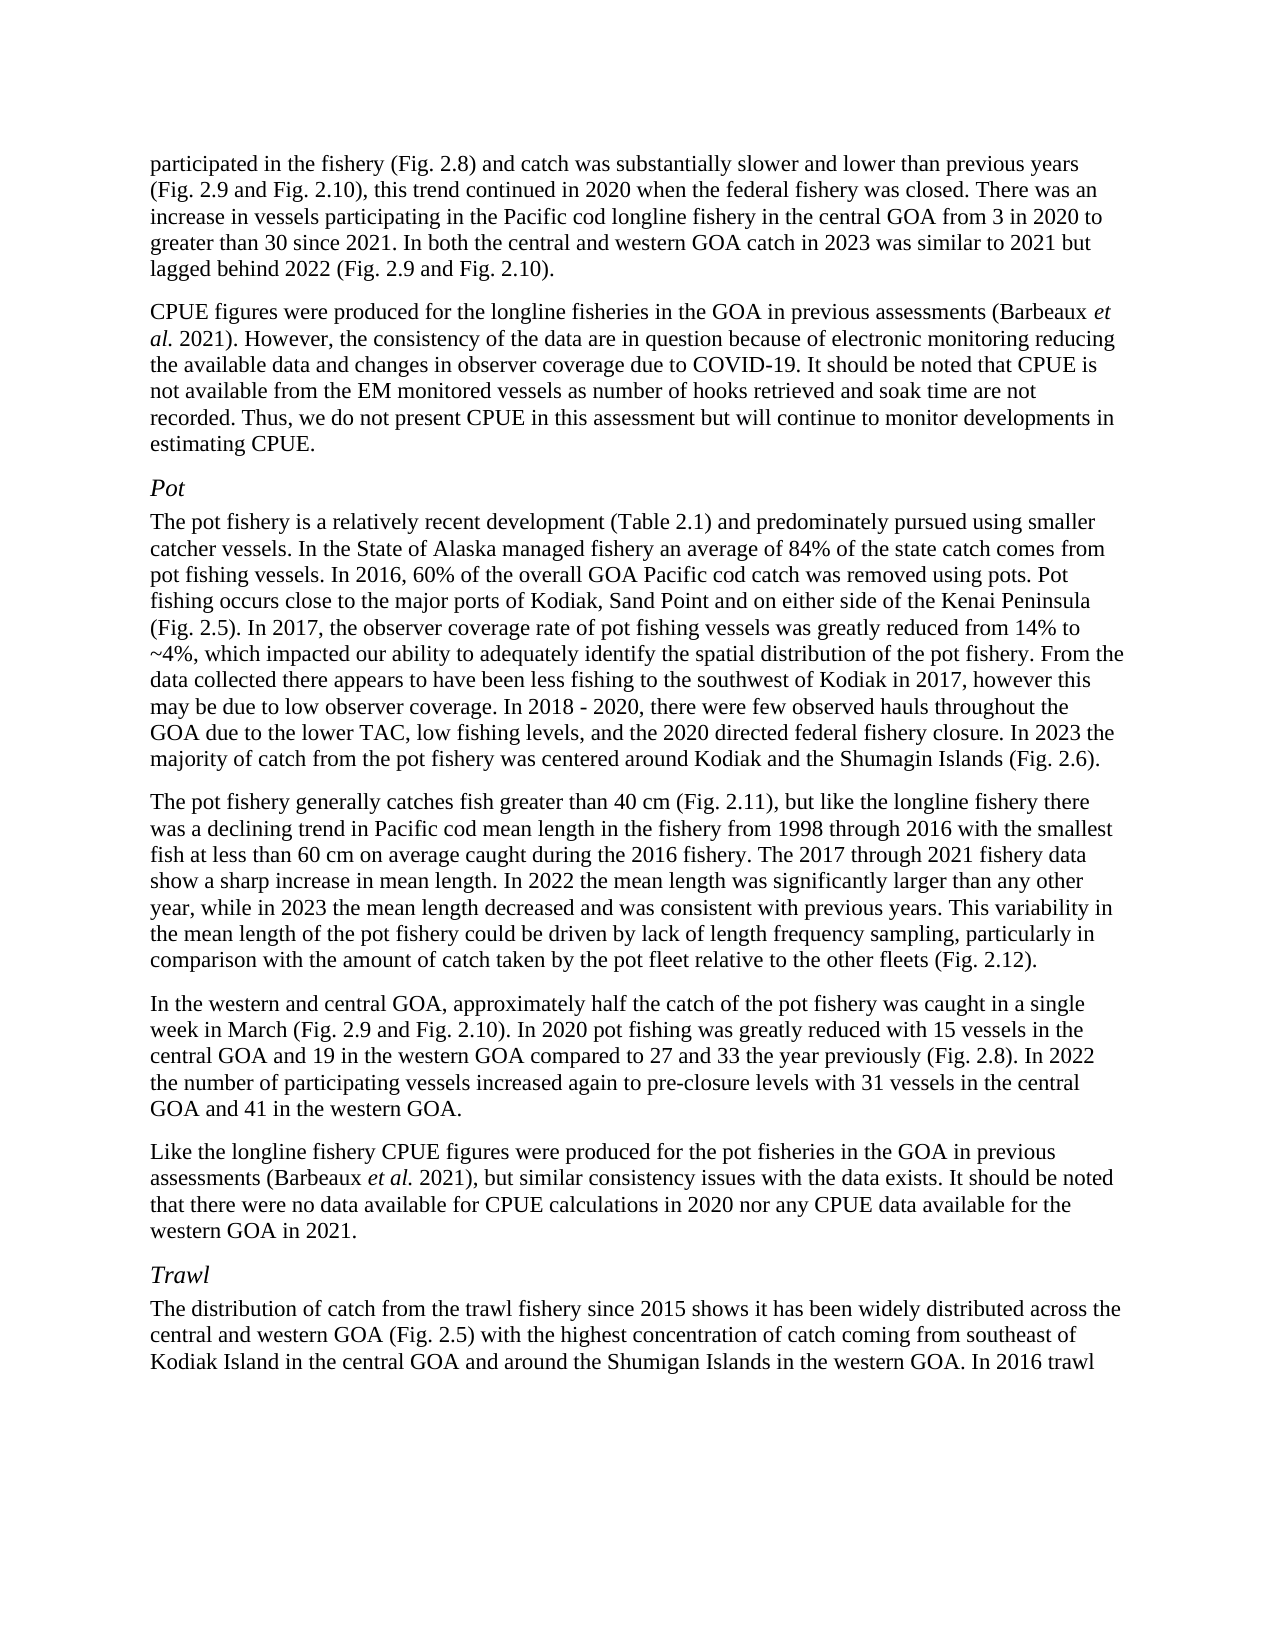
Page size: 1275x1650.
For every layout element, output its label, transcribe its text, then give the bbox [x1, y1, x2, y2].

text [150, 1295, 1125, 1374]
subtitle Trawl [150, 1260, 1125, 1289]
subtitle Pot [150, 473, 1125, 502]
text The pot fishery generally catches fish greater than 40 cm (Fig. 2.11), but like the longline fishery there was a declining trend in Pacific cod mean length in the fishery from 1998 through 2016 with the smallest fish at less than 60 cm on average caught during the 2016 fishery. The 2017 through 2021 fishery data show a sharp increase in mean length. In 2022 the mean length was significantly larger than any other year, while in 2023 the mean length decreased and was consistent with previous years. This variability in the mean length of the pot fishery could be driven by lack of length frequency sampling, particularly in comparison with the amount of catch taken by the pot fleet relative to the other fleets (Fig. 2.12). [150, 788, 1125, 973]
text The pot fishery is a relatively recent development (Table 2.1) and predominately pursued using smaller catcher vessels. In the State of Alaska managed fishery an average of 84% of the state catch comes from pot fishing vessels. In 2016, 60% of the overall GOA Pacific cod catch was removed using pots. Pot fishing occurs close to the major ports of Kodiak, Sand Point and on either side of the Kenai Peninsula (Fig. 2.5). In 2017, the observer coverage rate of pot fishing vessels was greatly reduced from 14% to ~4%, which impacted our ability to adequately identify the spatial distribution of the pot fishery. From the data collected there appears to have been less fishing to the southwest of Kodiak in 2017, however this may be due to low observer coverage. In 2018 - 2020, there were few observed hauls throughout the GOA due to the lower TAC, low fishing levels, and the 2020 directed federal fishery closure. In 2023 the majority of catch from the pot fishery was centered around Kodiak and the Shumagin Islands (Fig. 2.6). [150, 508, 1125, 772]
text CPUE figures were produced for the longline fisheries in the GOA in previous assessments (Barbeaux et al. 2021). However, the consistency of the data are in question because of electronic monitoring reducing the available data and changes in observer coverage due to COVID-19. It should be noted that CPUE is not available from the EM monitored vessels as number of hooks retrieved and soak time are not recorded. Thus, we do not present CPUE in this assessment but will continue to monitor developments in estimating CPUE. [150, 298, 1125, 457]
text In the western and central GOA, approximately half the catch of the pot fishery was caught in a single week in March (Fig. 2.9 and Fig. 2.10). In 2020 pot fishing was greatly reduced with 15 vessels in the central GOA and 19 in the western GOA compared to 27 and 33 the year previously (Fig. 2.8). In 2022 the number of participating vessels increased again to pre-closure levels with 31 vessels in the central GOA and 41 in the western GOA. [150, 989, 1125, 1121]
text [150, 150, 1125, 282]
text Like the longline fishery CPUE figures were produced for the pot fisheries in the GOA in previous assessments (Barbeaux et al. 2021), but similar consistency issues with the data exists. It should be noted that there were no data available for CPUE calculations in 2020 nor any CPUE data available for the western GOA in 2021. [150, 1138, 1125, 1243]
